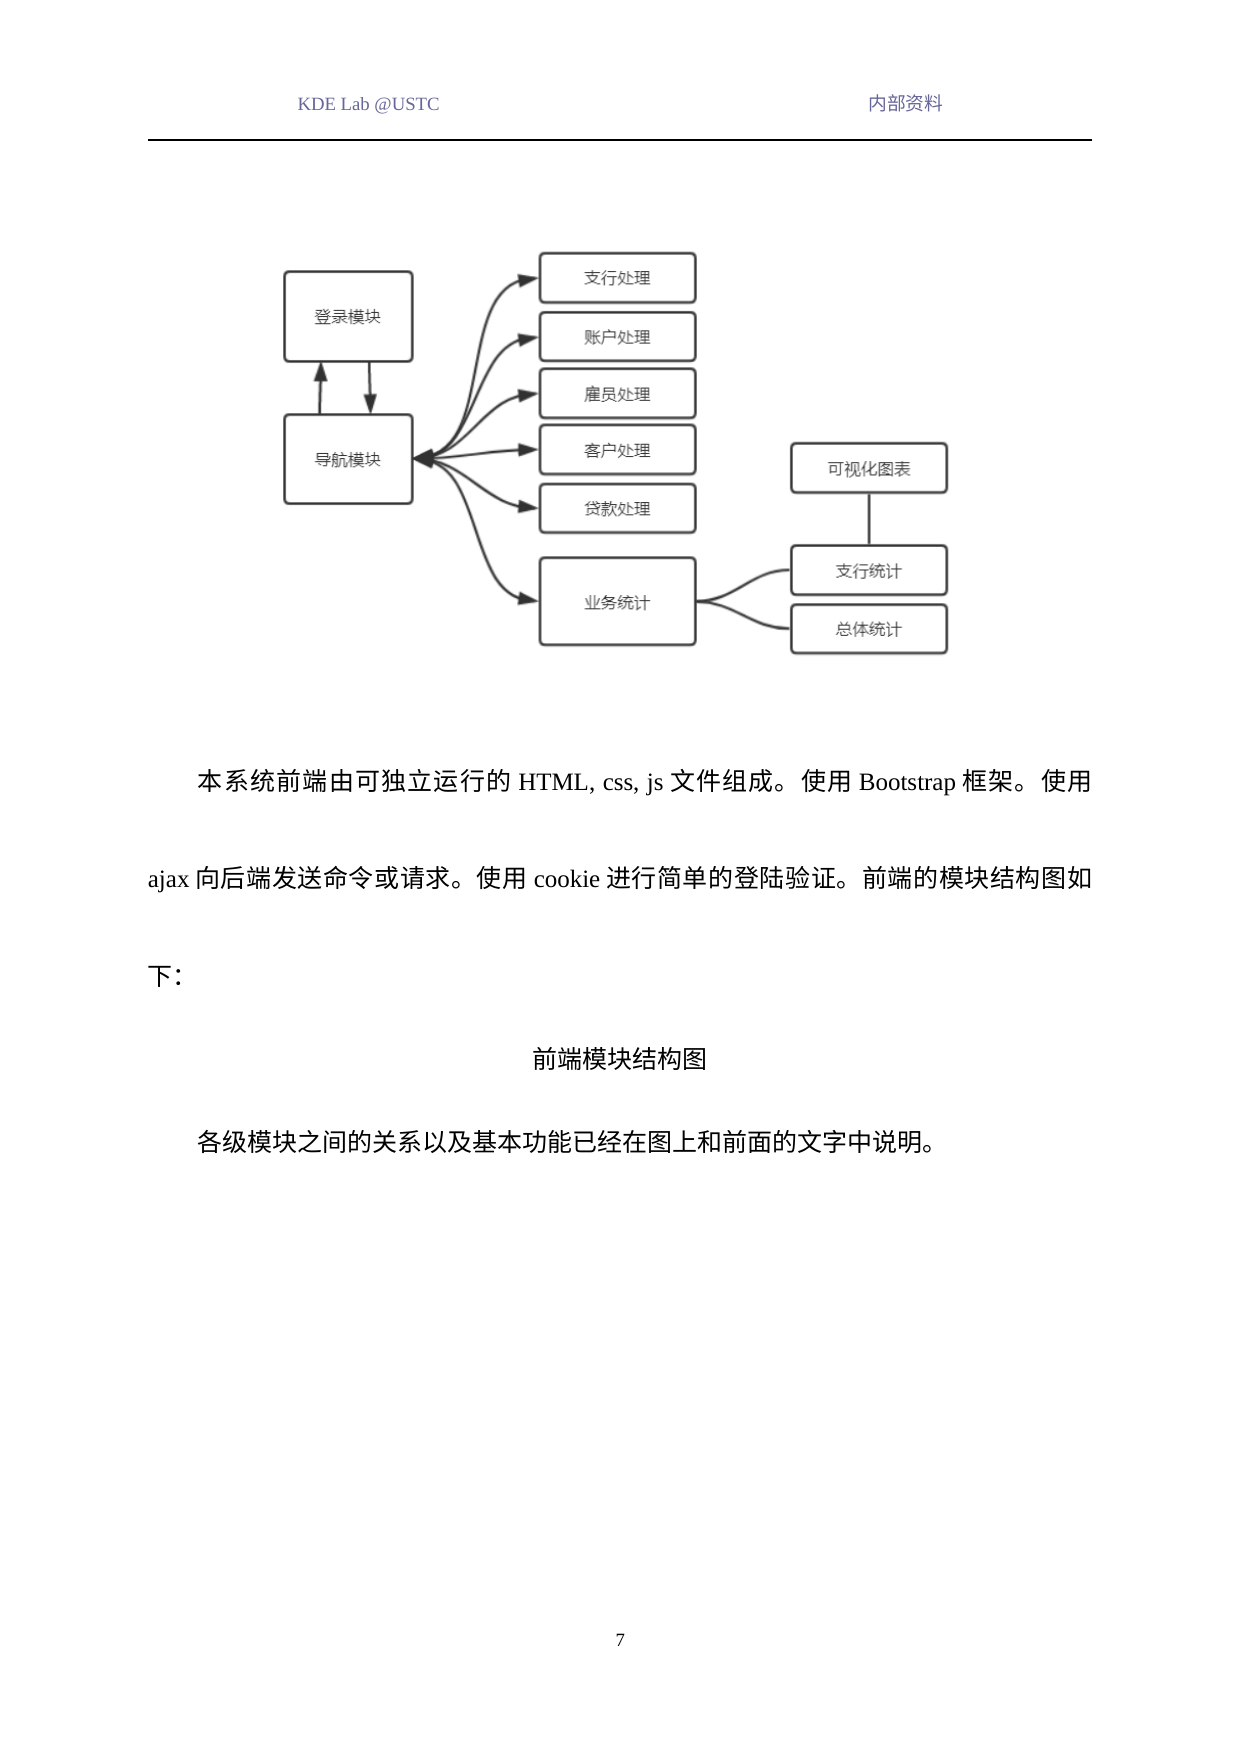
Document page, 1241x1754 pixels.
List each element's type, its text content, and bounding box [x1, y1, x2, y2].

text 前端模块结构图 [148, 1025, 1092, 1090]
picture [236, 221, 980, 687]
text 各级模块之间的关系以及基本功能已经在图上和前面的文字中说明。 [148, 1108, 1092, 1173]
